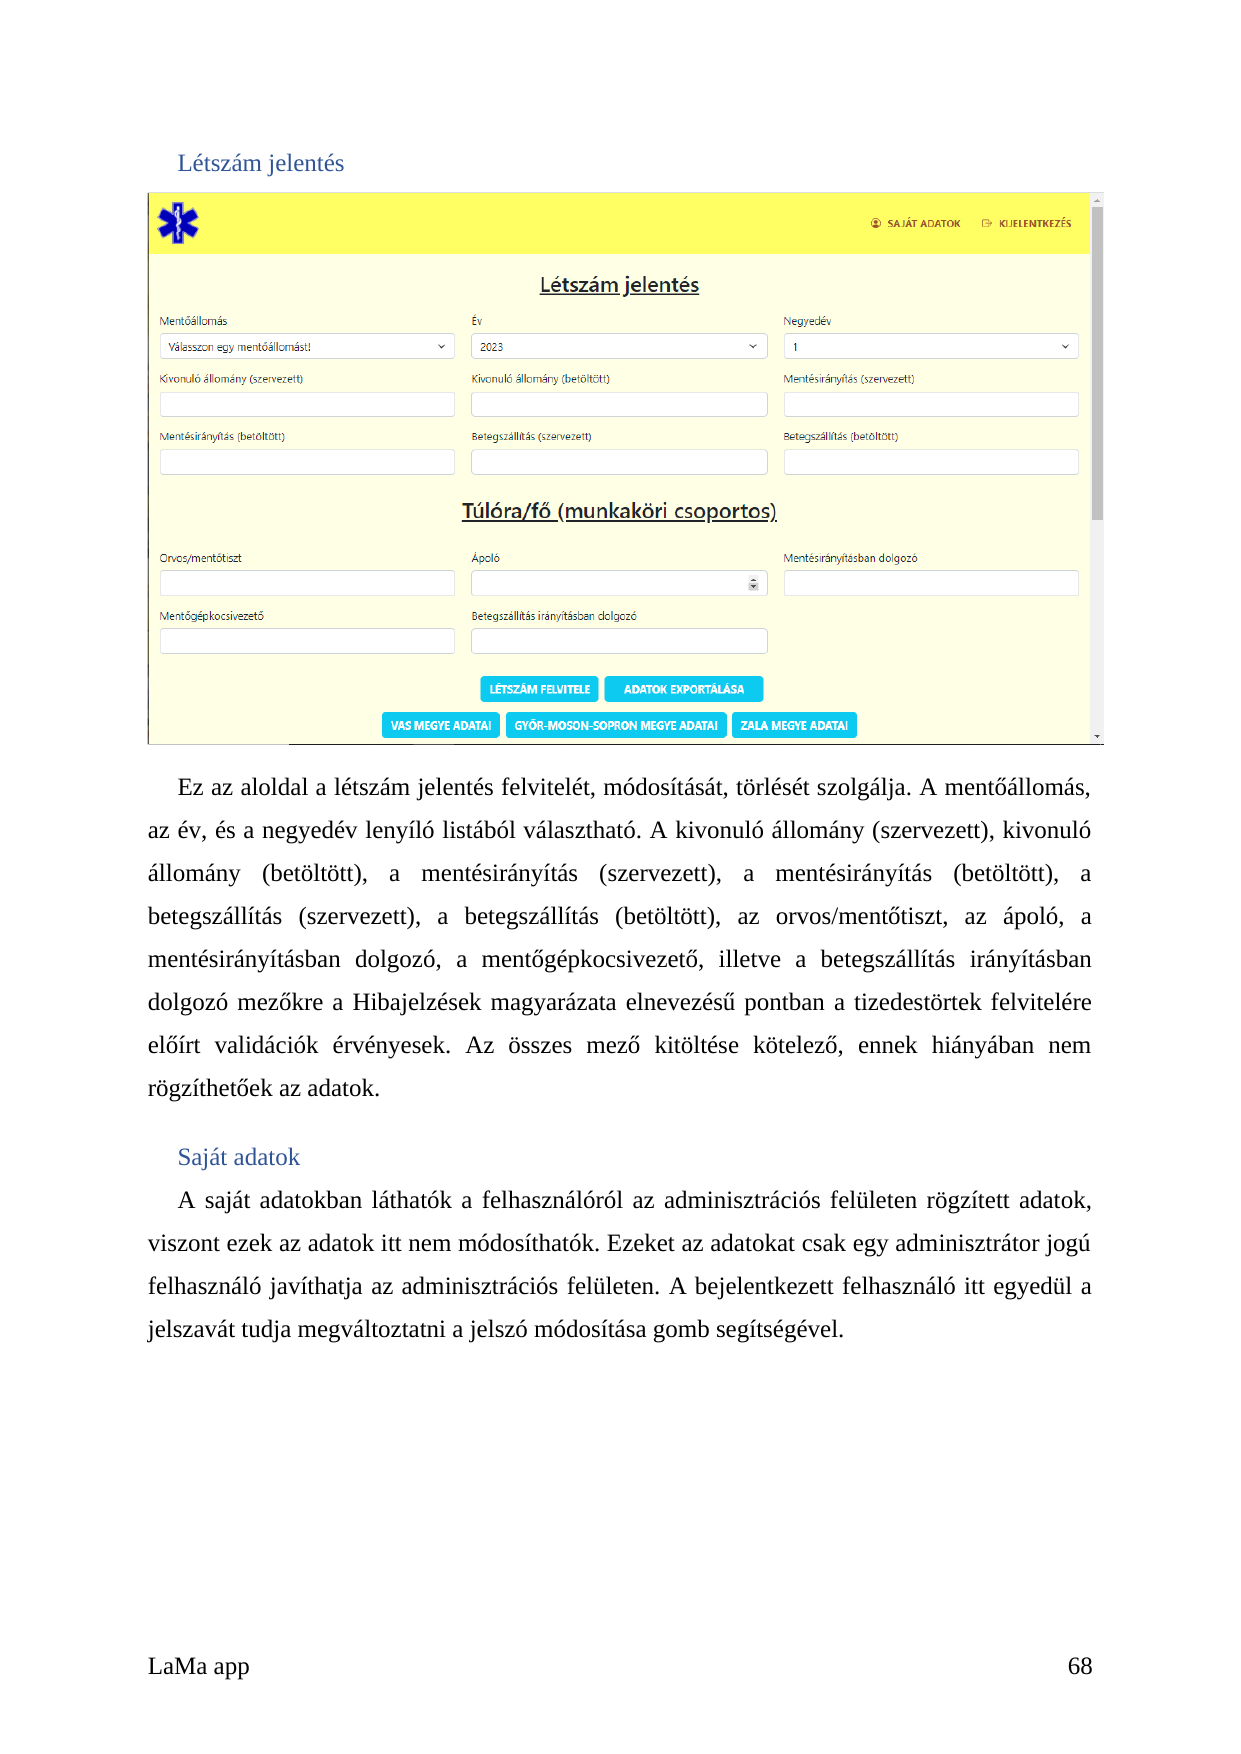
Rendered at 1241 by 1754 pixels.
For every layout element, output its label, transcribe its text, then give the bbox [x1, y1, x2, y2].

picture [147, 190, 1104, 745]
text Ez az aloldal a létszám jelentés felvitelét, módosítását, törlését szolgálja. A mentőállomás, az év, és a negyedév lenyíló listából választható. A kivonuló állomány (szervezett), kivonuló állomány (betöltött), a mentésirányítás (szervezett), a mentésirányítás (betöltött), a betegszállítás (szervezett), a betegszállítás (betöltött), az orvos/mentőtiszt, az ápoló, a mentésirányításban dolgozó, a mentőgépkocsivezető, illetve a betegszállítás irányításban dolgozó mezőkre a Hibajelzések magyarázata elnevezésű pontban a tizedestörtek felvitelére előírt validációk érvényesek. Az összes mező kitöltése kötelező, ennek hiányában nem rögzíthetőek az adatok. [148, 772, 1093, 1102]
subtitle Saját adatok [148, 1142, 1093, 1170]
text A saját adatokban láthatók a felhasználóról az adminisztrációs felületen rögzített adatok, viszont ezek az adatok itt nem módosíthatók. Ezeket az adatokat csak egy adminisztrátor jogú felhasználó javíthatja az adminisztrációs felületen. A bejelentkezett felhasználó itt egyedül a jelszavát tudja megváltoztatni a jelszó módosítása gomb segítségével. [148, 1185, 1093, 1343]
subtitle Létszám jelentés [148, 148, 1093, 176]
